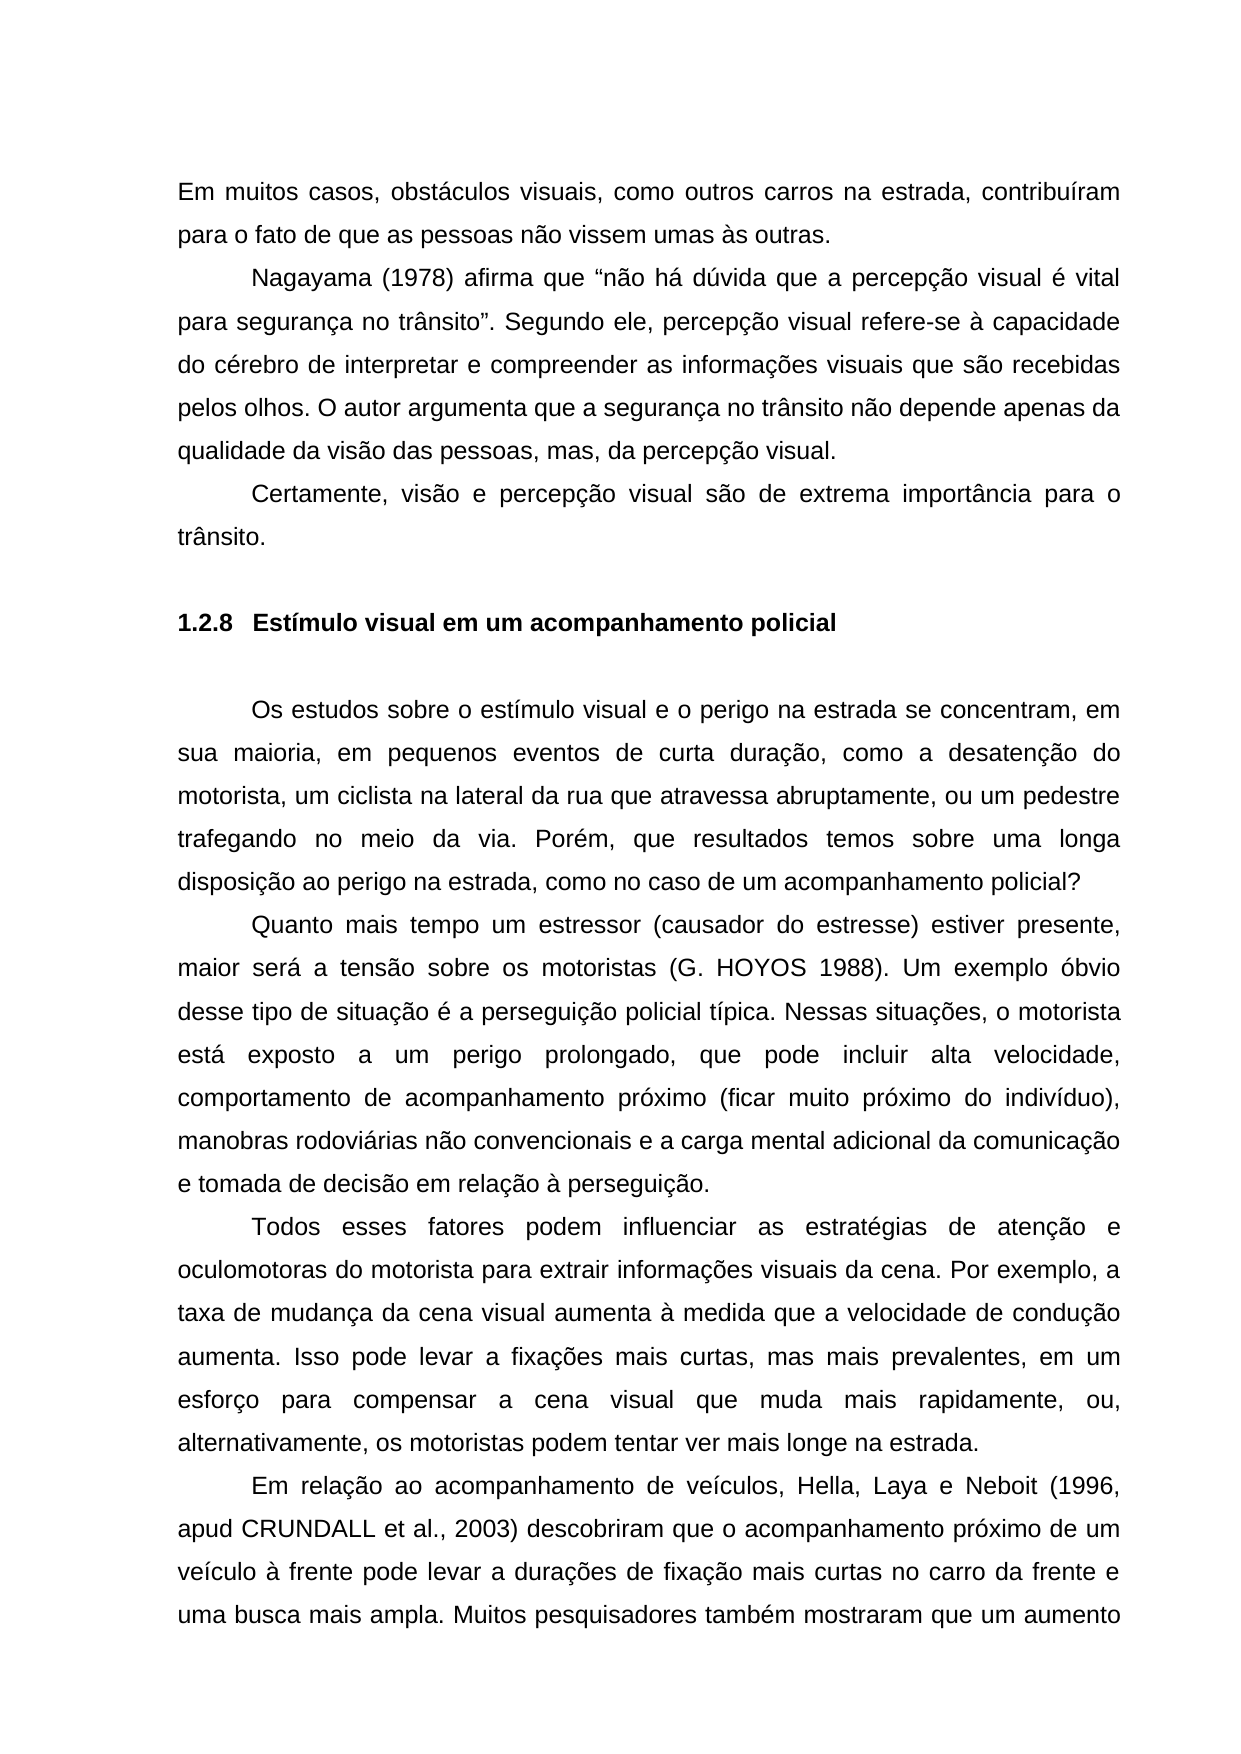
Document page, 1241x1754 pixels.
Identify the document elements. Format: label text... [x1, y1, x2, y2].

text Quanto mais tempo um estressor (causador do estresse) estiver presente, maior será a tensão sobre os motoristas (G. HOYOS 1988). Um exemplo óbvio desse tipo de situação é a perseguição policial típica. Nessas situações, o motorista está exposto a um perigo prolongado, que pode incluir alta velocidade, comportamento de acompanhamento próximo (ficar muito próximo do indivíduo), manobras rodoviárias não convencionais e a carga mental adicional da comunicação e tomada de decisão em relação à perseguição. [177, 910, 1122, 1198]
text Os estudos sobre o estímulo visual e o perigo na estrada se concentram, em sua maioria, em pequenos eventos de curta duração, como a desatenção do motorista, um ciclista na lateral da rua que atravessa abruptamente, ou um pedestre trafegando no meio da via. Porém, que resultados temos sobre uma longa disposição ao perigo na estrada, como no caso de um acompanhamento policial? [177, 695, 1122, 896]
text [177, 1471, 1122, 1629]
subtitle Estímulo visual em um acompanhamento policial [177, 608, 1122, 637]
text Nagayama (1978) afirma que “não há dúvida que a percepção visual é vital para segurança no trânsito”. Segundo ele, percepção visual refere-se à capacidade do cérebro de interpretar e compreender as informações visuais que são recebidas pelos olhos. O autor argumenta que a segurança no trânsito não depende apenas da qualidade da visão das pessoas, mas, da percepção visual. [177, 263, 1122, 465]
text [177, 177, 1122, 249]
text Todos esses fatores podem influenciar as estratégias de atenção e oculomotoras do motorista para extrair informações visuais da cena. Por exemplo, a taxa de mudança da cena visual aumenta à medida que a velocidade de condução aumenta. Isso pode levar a fixações mais curtas, mas mais prevalentes, em um esforço para compensar a cena visual que muda mais rapidamente, ou, alternativamente, os motoristas podem tentar ver mais longe na estrada. [177, 1212, 1122, 1457]
text Certamente, visão e percepção visual são de extrema importância para o trânsito. [177, 479, 1122, 551]
